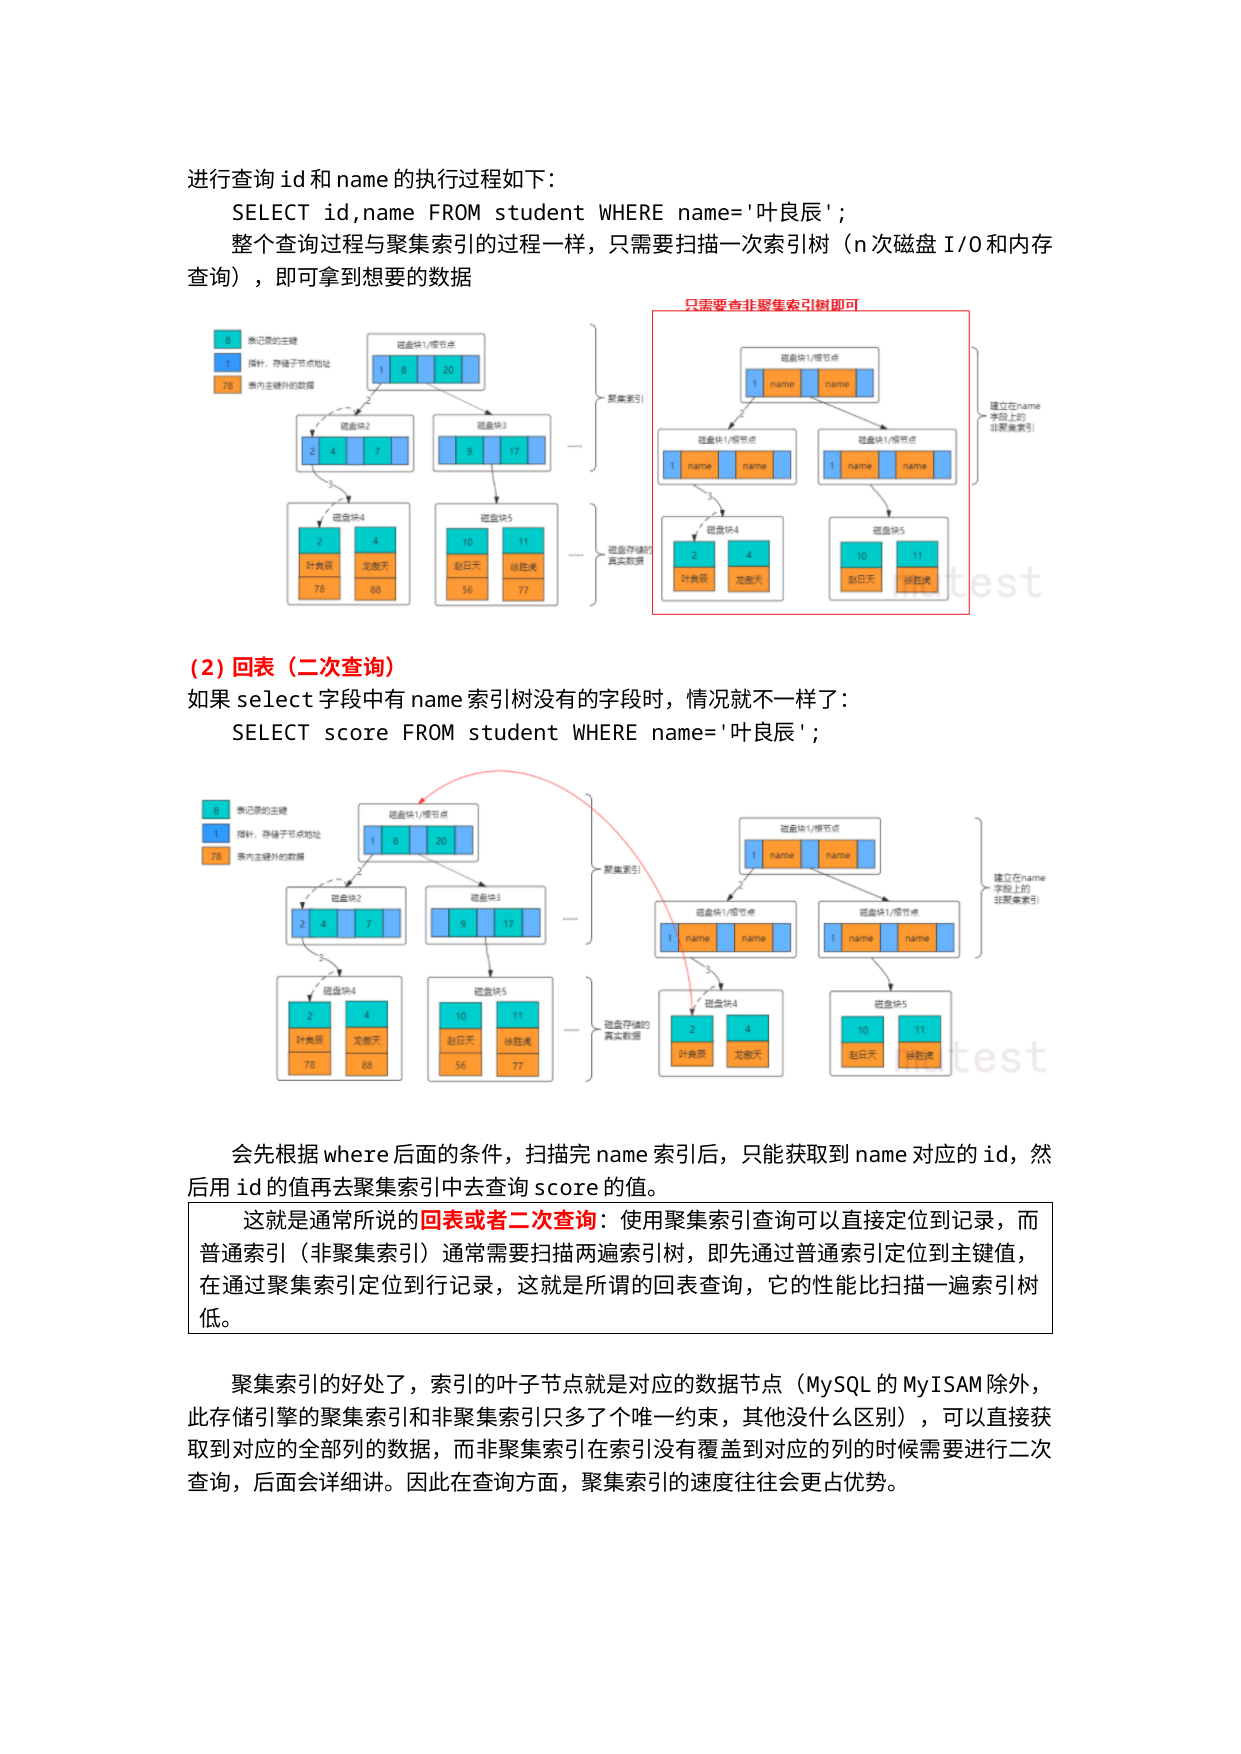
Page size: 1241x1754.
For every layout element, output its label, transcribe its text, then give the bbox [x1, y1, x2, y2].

picture [187, 292, 1053, 626]
text SELECT score FROM student WHERE name='叶良辰'; [187, 714, 1053, 747]
picture [187, 747, 1053, 1106]
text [187, 162, 1053, 194]
text 整个查询过程与聚集索引的过程一样，只需要扫描一次索引树（n次磁盘I/O和内存查询），即可拿到想要的数据 [187, 227, 1053, 292]
text SELECT id,name FROM student WHERE name='叶良辰'; [187, 194, 1053, 227]
text 聚集索引的好处了，索引的叶子节点就是对应的数据节点（MySQL的MyISAM除外，此存储引擎的聚集索引和非聚集索引只多了个唯一约束，其他没什么区别），可以直接获取到对应的全部列的数据，而非聚集索引在索引没有覆盖到对应的列的时候需要进行二次查询，后面会详细讲。因此在查询方面，聚集索引的速度往往会更占优势。 [187, 1367, 1053, 1497]
text 会先根据where后面的条件，扫描完name索引后，只能获取到name对应的id，然后用id的值再去聚集索引中去查询score的值。 [187, 1137, 1053, 1202]
table_header 这就是通常所说的回表或者二次查询：使用聚集索引查询可以直接定位到记录，而普通索引（非聚集索引）通常需要扫描两遍索引树，即先通过普通索引定位到主键值，在通过聚集索引定位到行记录，这就是所谓的回表查询，它的性能比扫描一遍索引树低。 [189, 1203, 1052, 1333]
list 回表（二次查询） [187, 649, 1053, 682]
text 如果select字段中有name索引树没有的字段时，情况就不一样了： [187, 682, 1053, 714]
